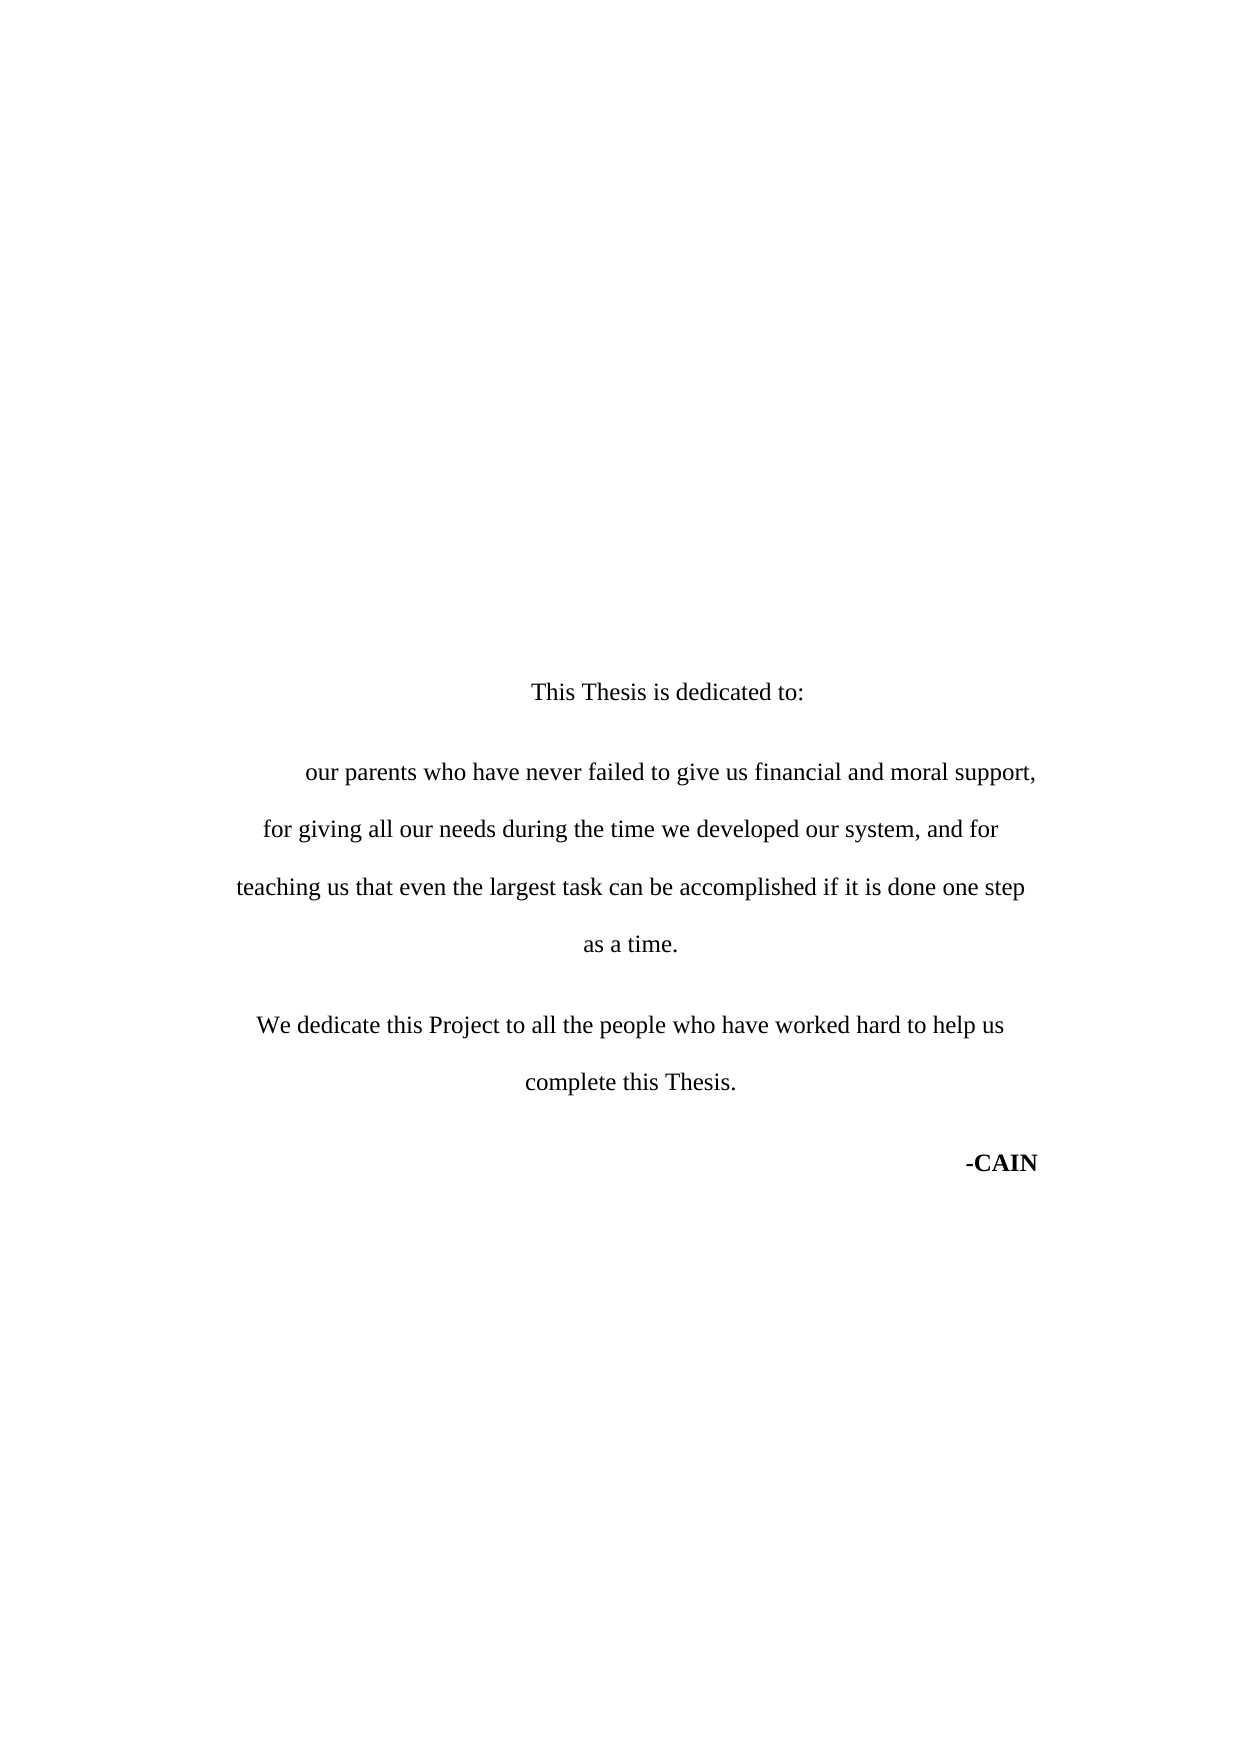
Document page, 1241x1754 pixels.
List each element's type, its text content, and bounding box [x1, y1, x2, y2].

text We dedicate this Project to all the people who have worked hard to help us complete this Thesis. [223, 1010, 1037, 1096]
text This Thesis is dedicated to: [224, 677, 1037, 705]
text -CAIN [223, 1148, 1037, 1177]
text our parents who have never failed to give us financial and moral support, for giving all our needs during the time we developed our system, and for teaching us that even the largest task can be accomplished if it is done one step as a time. [224, 757, 1037, 958]
